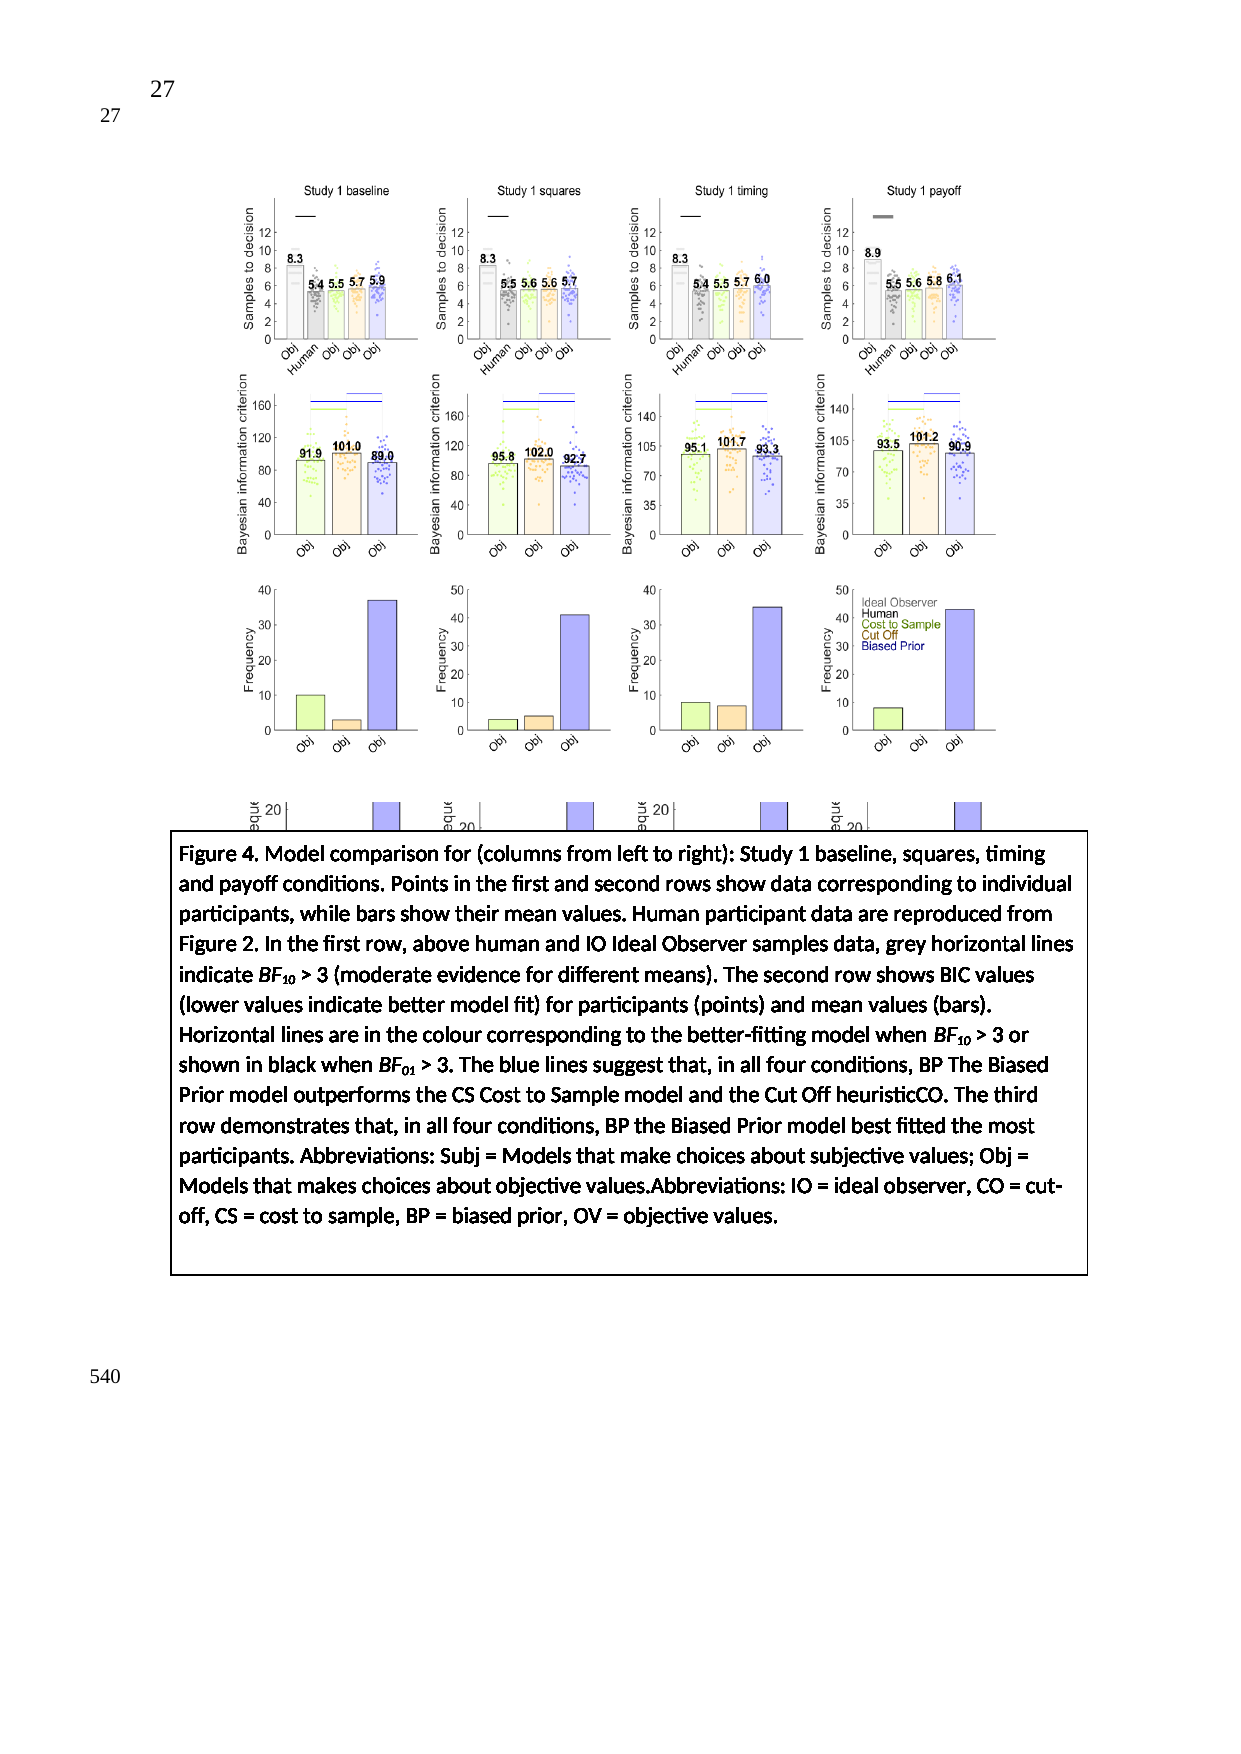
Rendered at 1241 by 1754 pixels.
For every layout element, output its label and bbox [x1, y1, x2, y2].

picture [150, 149, 1090, 993]
